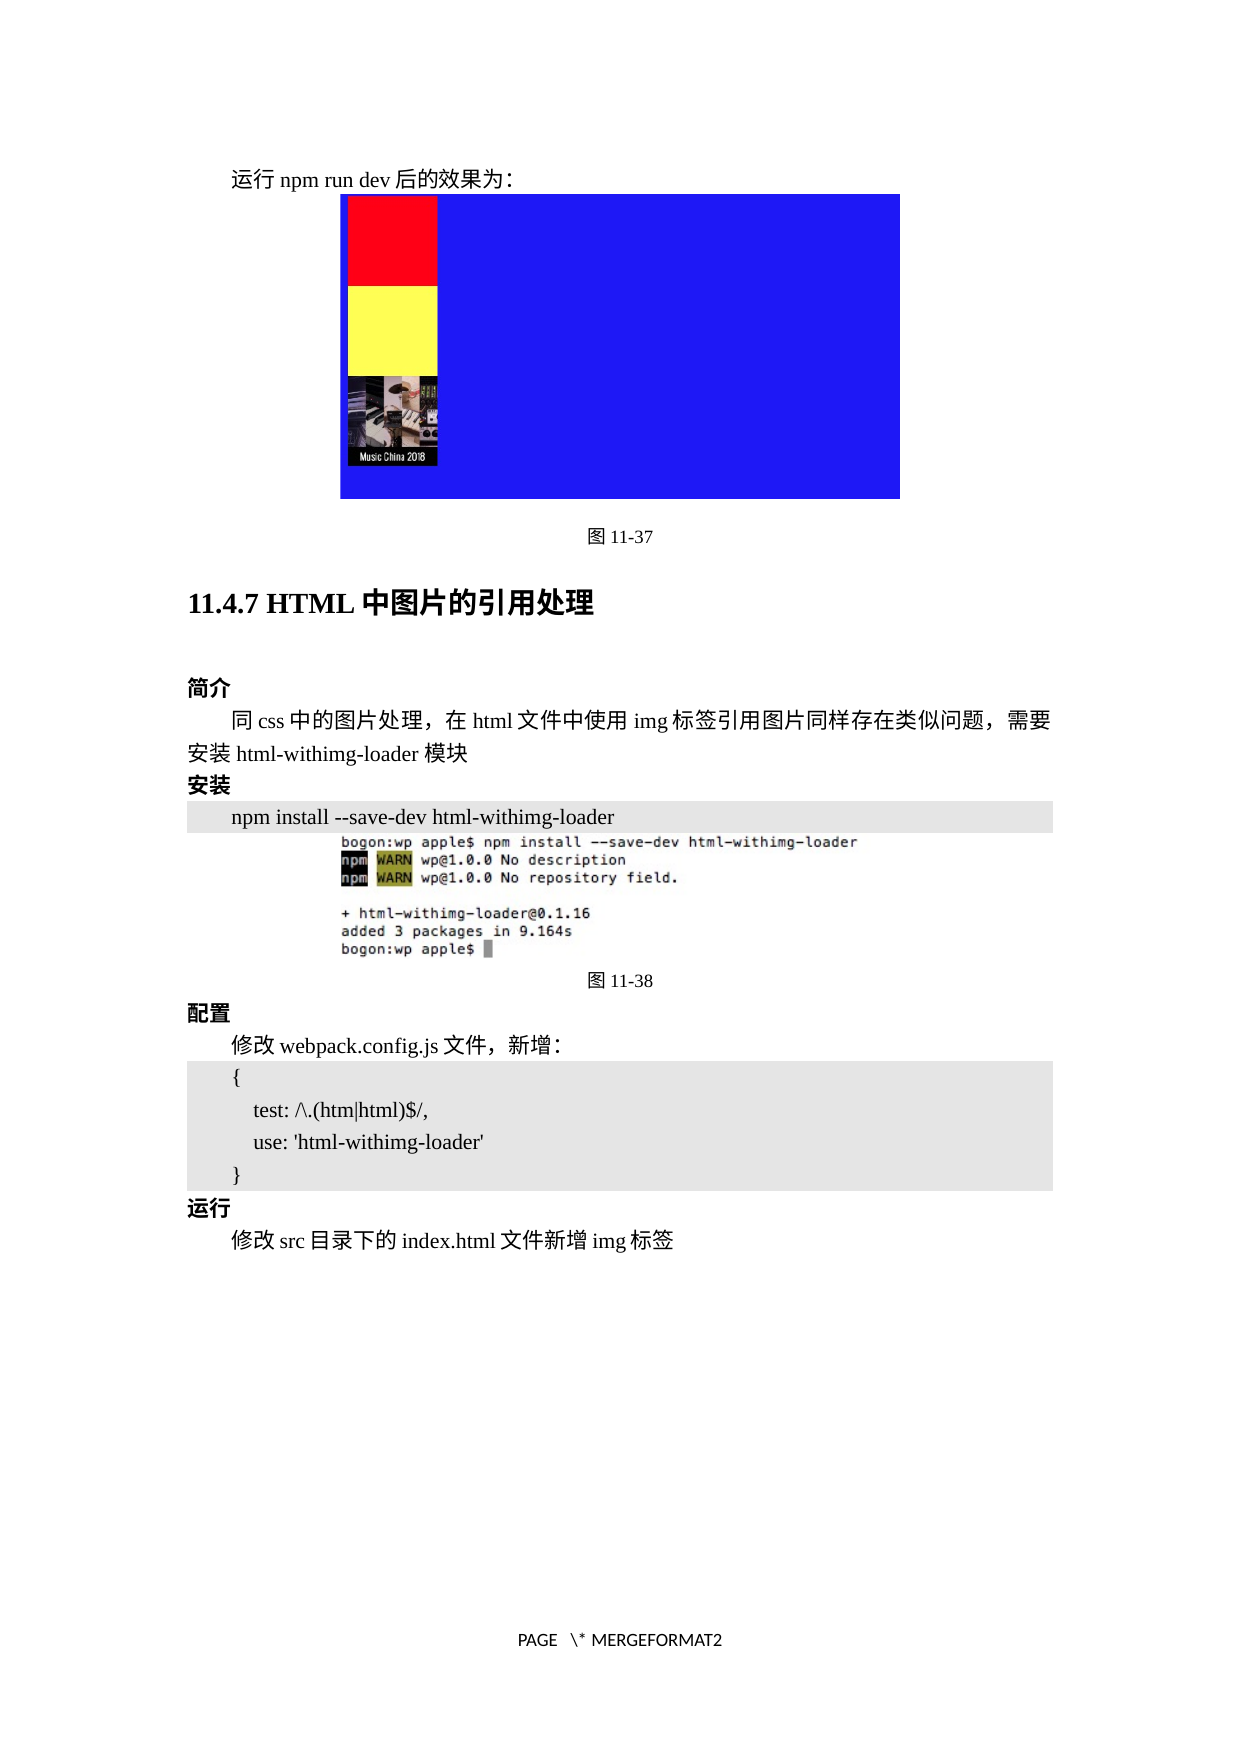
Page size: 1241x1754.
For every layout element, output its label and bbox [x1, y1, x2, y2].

picture [341, 833, 900, 959]
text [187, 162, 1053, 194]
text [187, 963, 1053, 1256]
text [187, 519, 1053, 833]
picture [340, 194, 900, 499]
